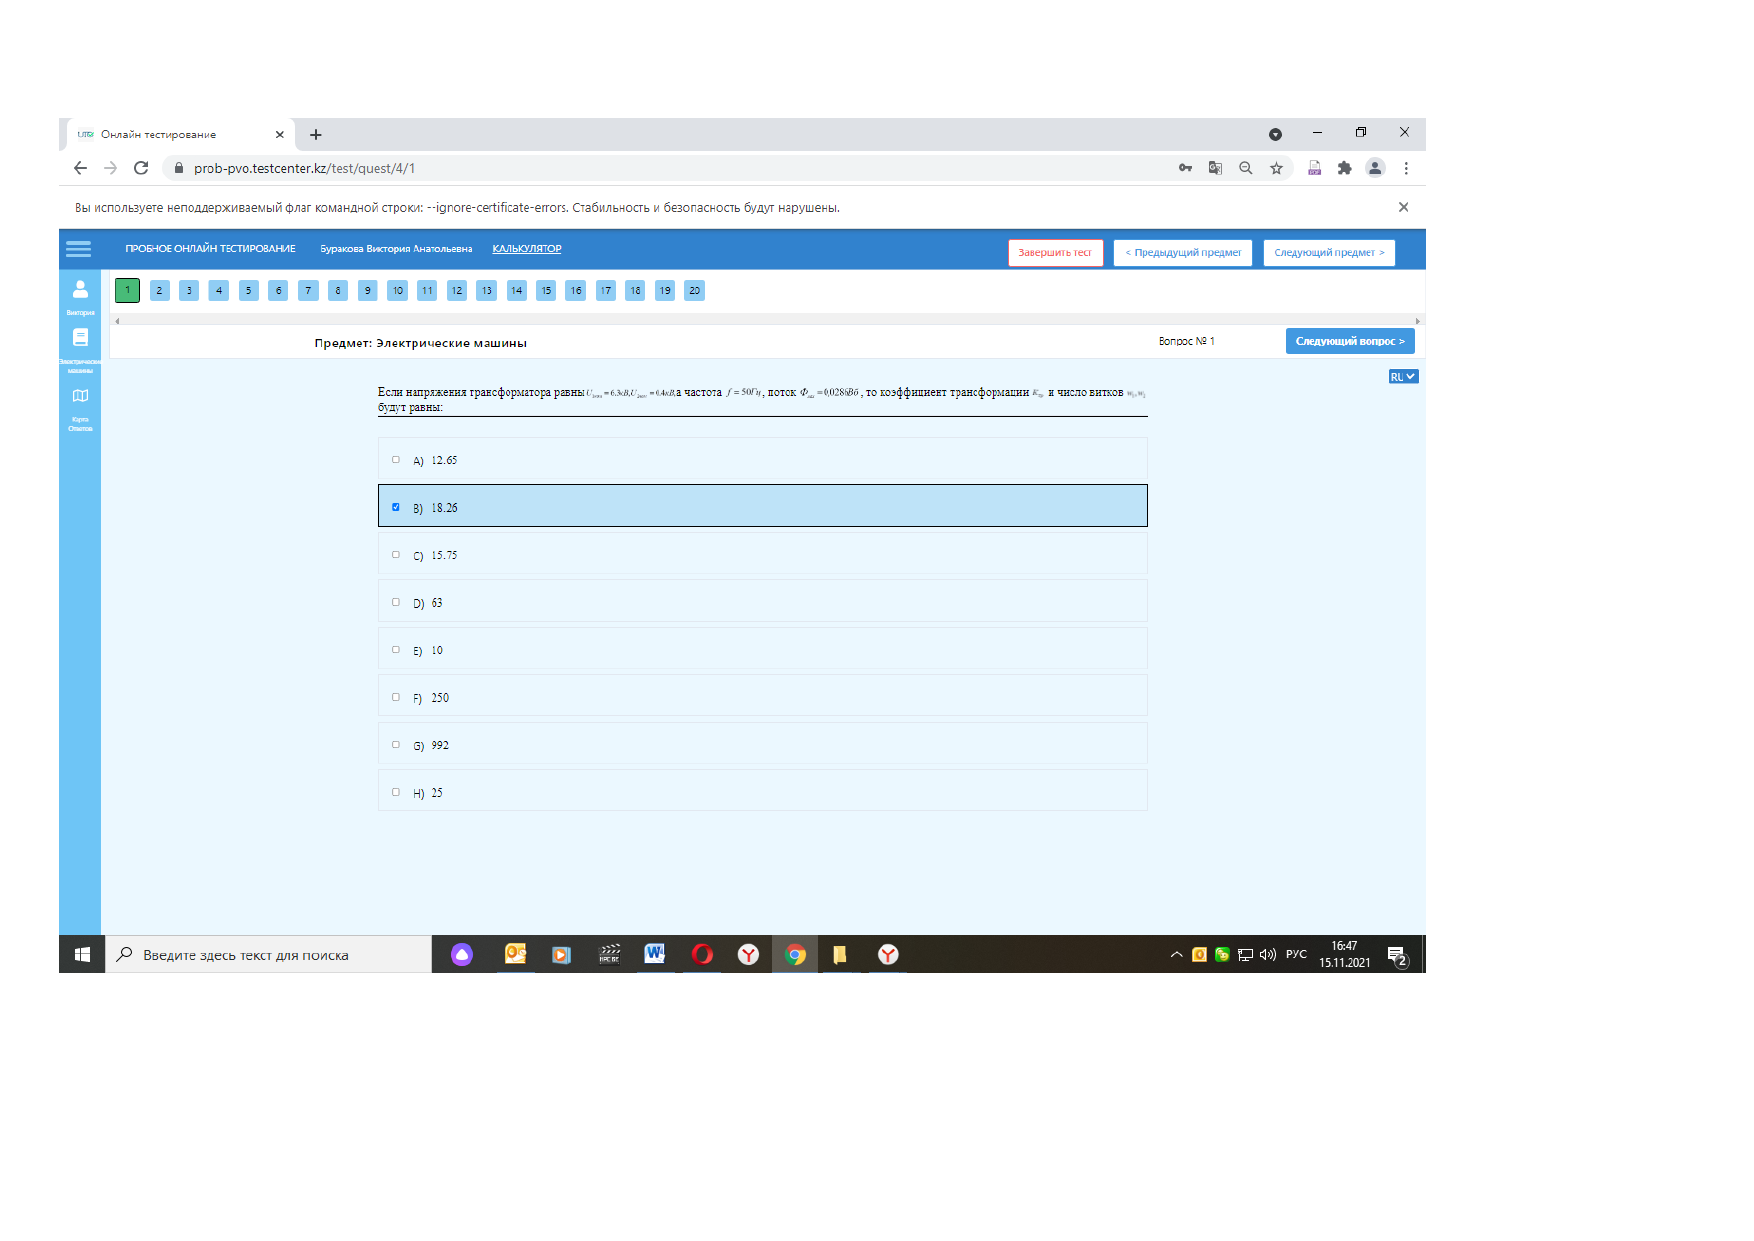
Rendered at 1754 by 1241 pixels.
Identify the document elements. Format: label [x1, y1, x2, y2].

picture [59, 118, 1426, 973]
